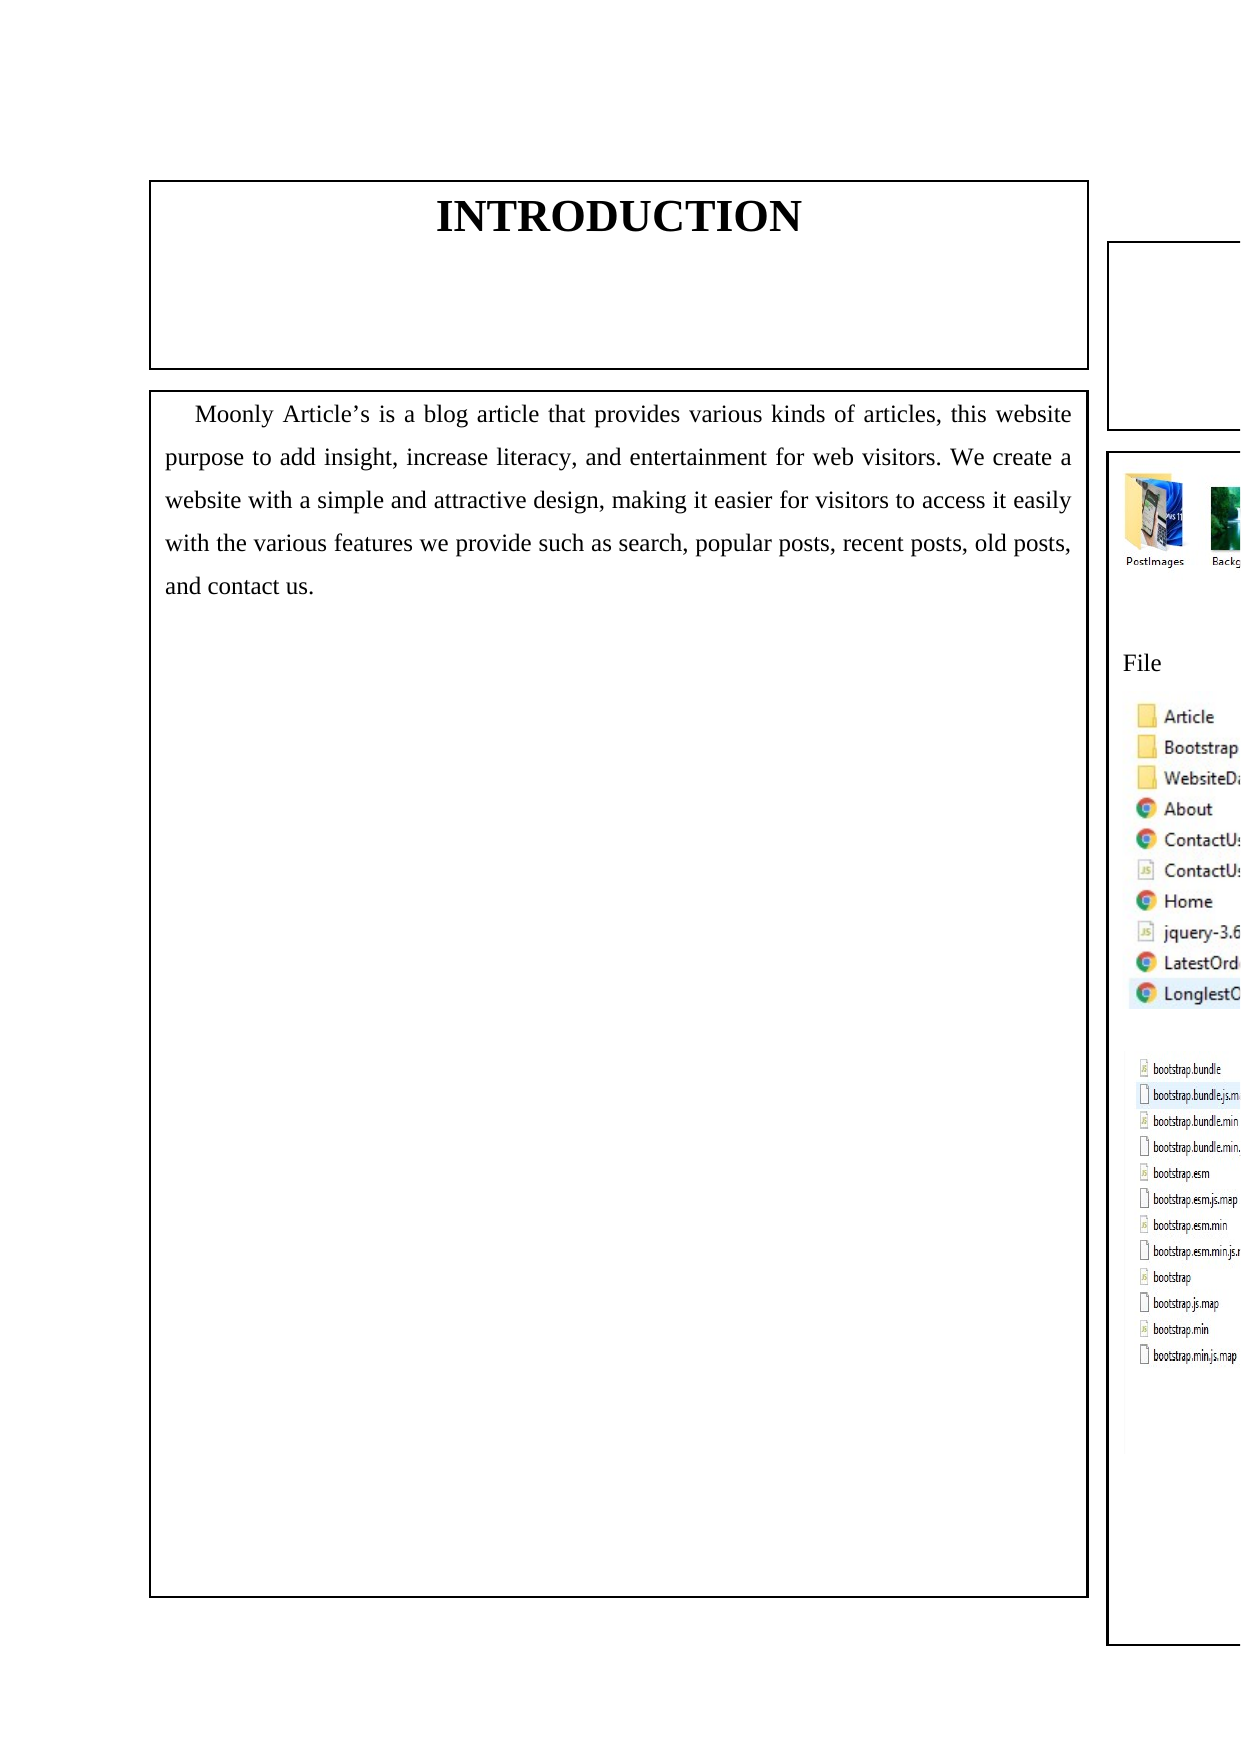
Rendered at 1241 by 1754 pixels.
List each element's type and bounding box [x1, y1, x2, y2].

picture [1122, 1051, 1241, 1454]
picture [1122, 459, 1241, 635]
picture [1122, 691, 1241, 1009]
